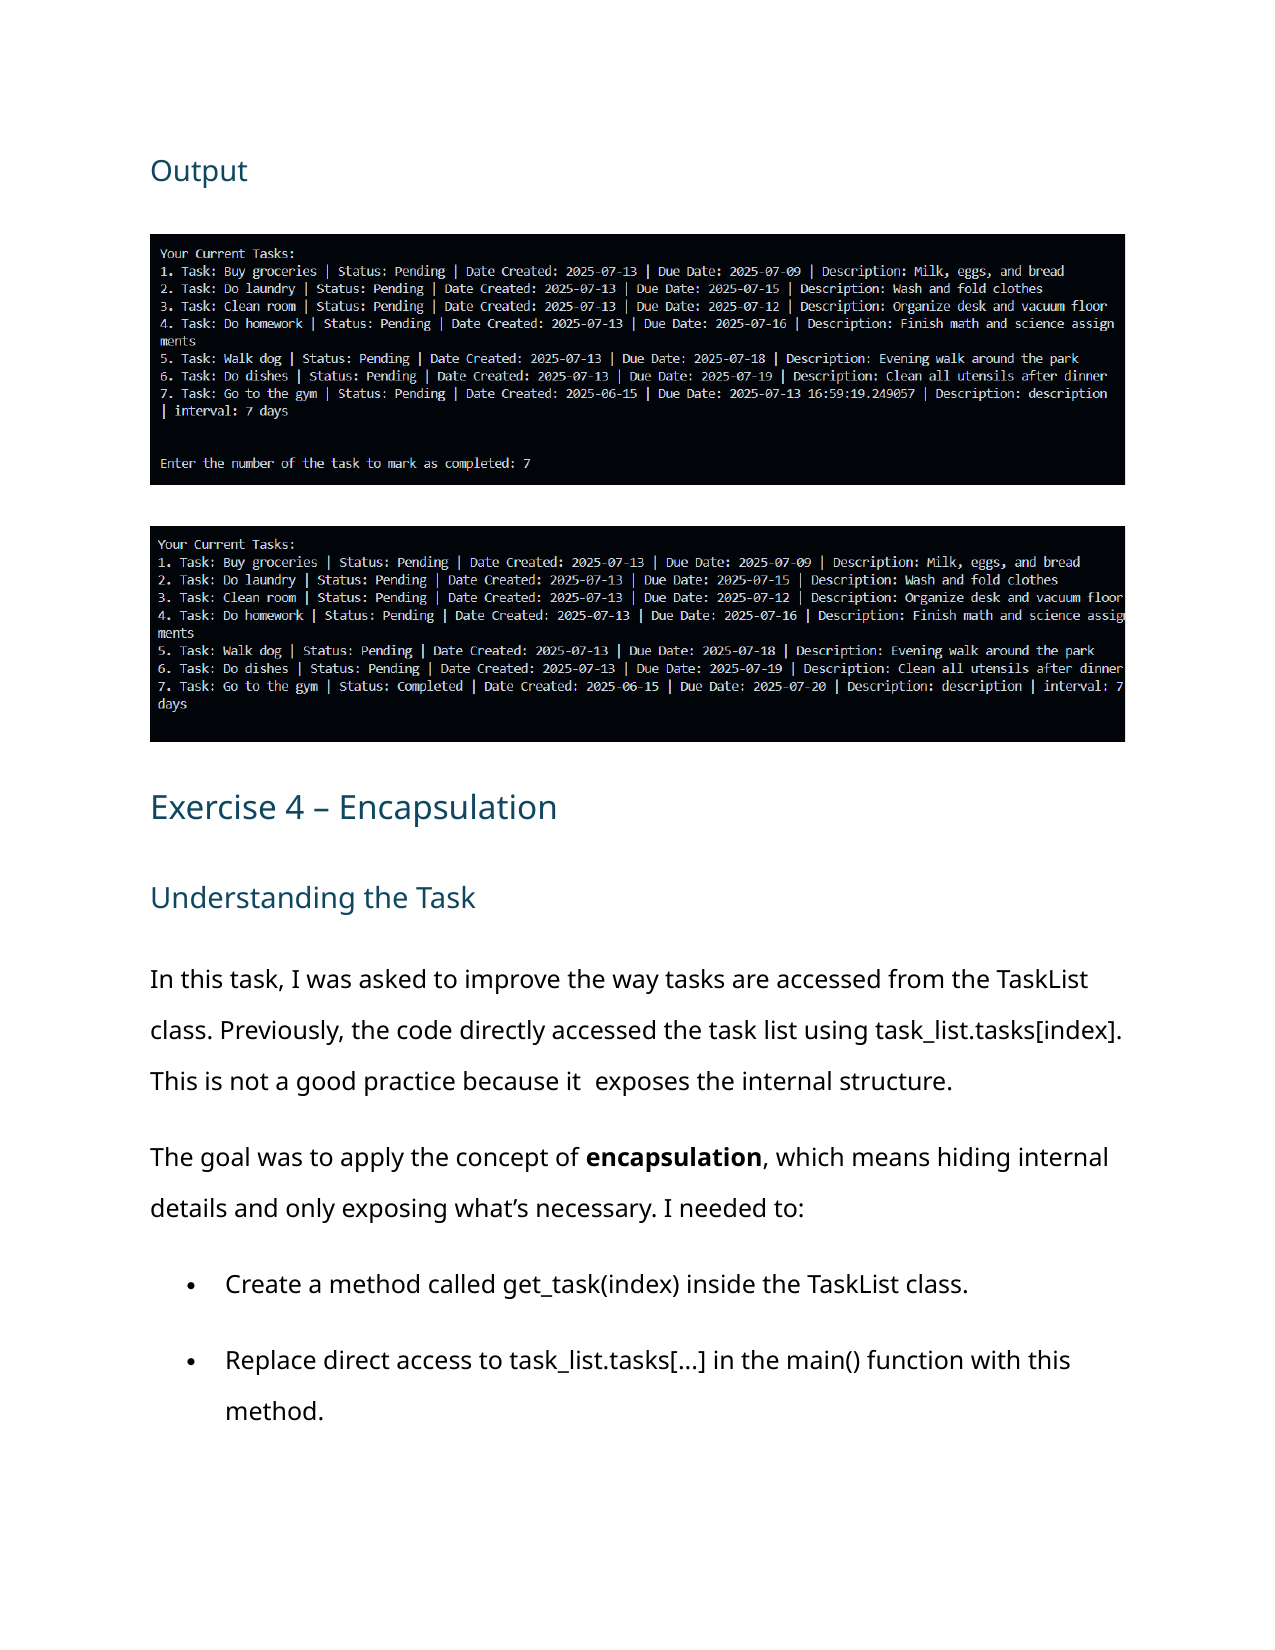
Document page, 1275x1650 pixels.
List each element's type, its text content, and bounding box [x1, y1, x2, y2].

subtitle Output [150, 150, 1125, 190]
text The goal was to apply the concept of encapsulation, which means hiding internal details and only exposing what’s necessary. I needed to: [150, 1140, 1125, 1225]
subtitle Understanding the Task [150, 877, 1125, 917]
list Create a method called get_task(index) inside the TaskList class. [187, 1267, 1125, 1301]
subtitle Exercise 4 – Encapsulation [150, 784, 1125, 829]
text In this task, I was asked to improve the way tasks are accessed from the TaskList class. Previously, the code directly accessed the task list using task_list.tasks[index]. This is not a good practice because it exposes the internal structure. [150, 962, 1125, 1098]
picture [150, 526, 1125, 742]
list Replace direct access to task_list.tasks[...] in the main() function with this method. [187, 1343, 1125, 1428]
picture [150, 234, 1125, 485]
